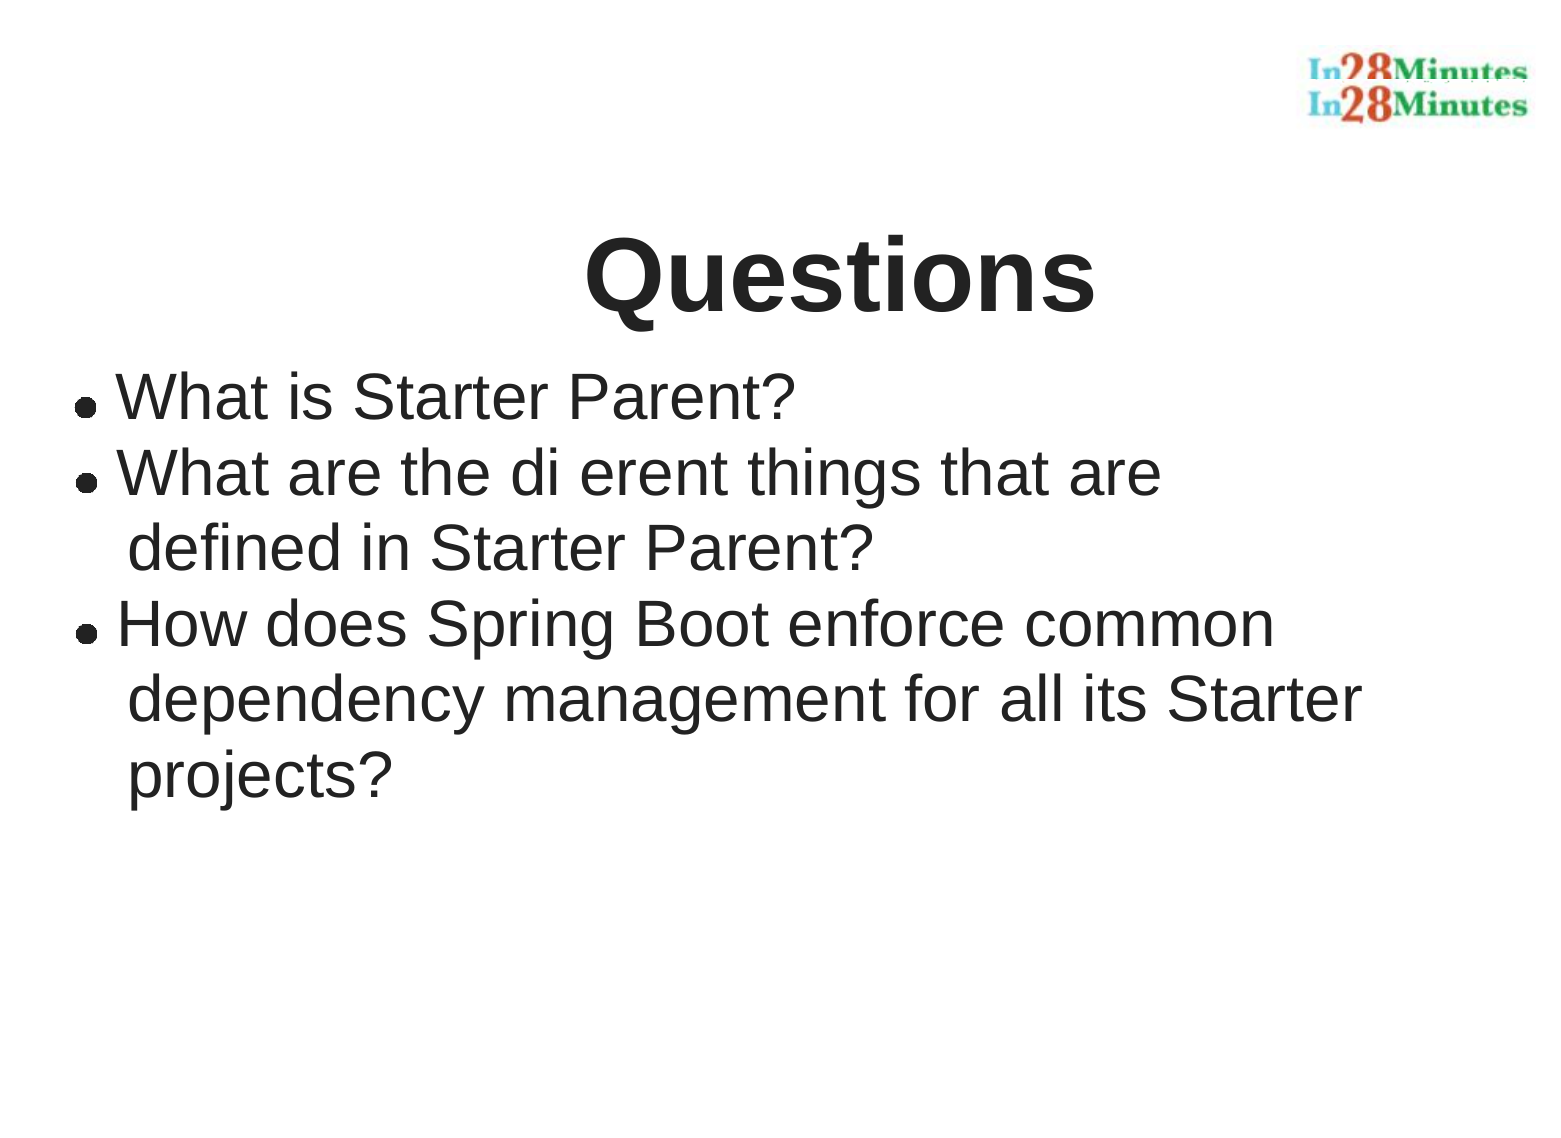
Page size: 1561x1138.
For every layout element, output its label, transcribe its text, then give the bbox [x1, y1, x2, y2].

text How does Spring Boot enforce common dependency management for all its Starter projects? [73, 584, 1489, 811]
picture [73, 621, 98, 646]
text What are the di erent things that are defined in Starter Parent? [73, 433, 1350, 584]
picture [72, 395, 98, 420]
picture [73, 470, 98, 495]
picture [1272, 45, 1536, 212]
text Questions [583, 213, 1489, 334]
text What is Starter Parent? [73, 358, 1489, 433]
